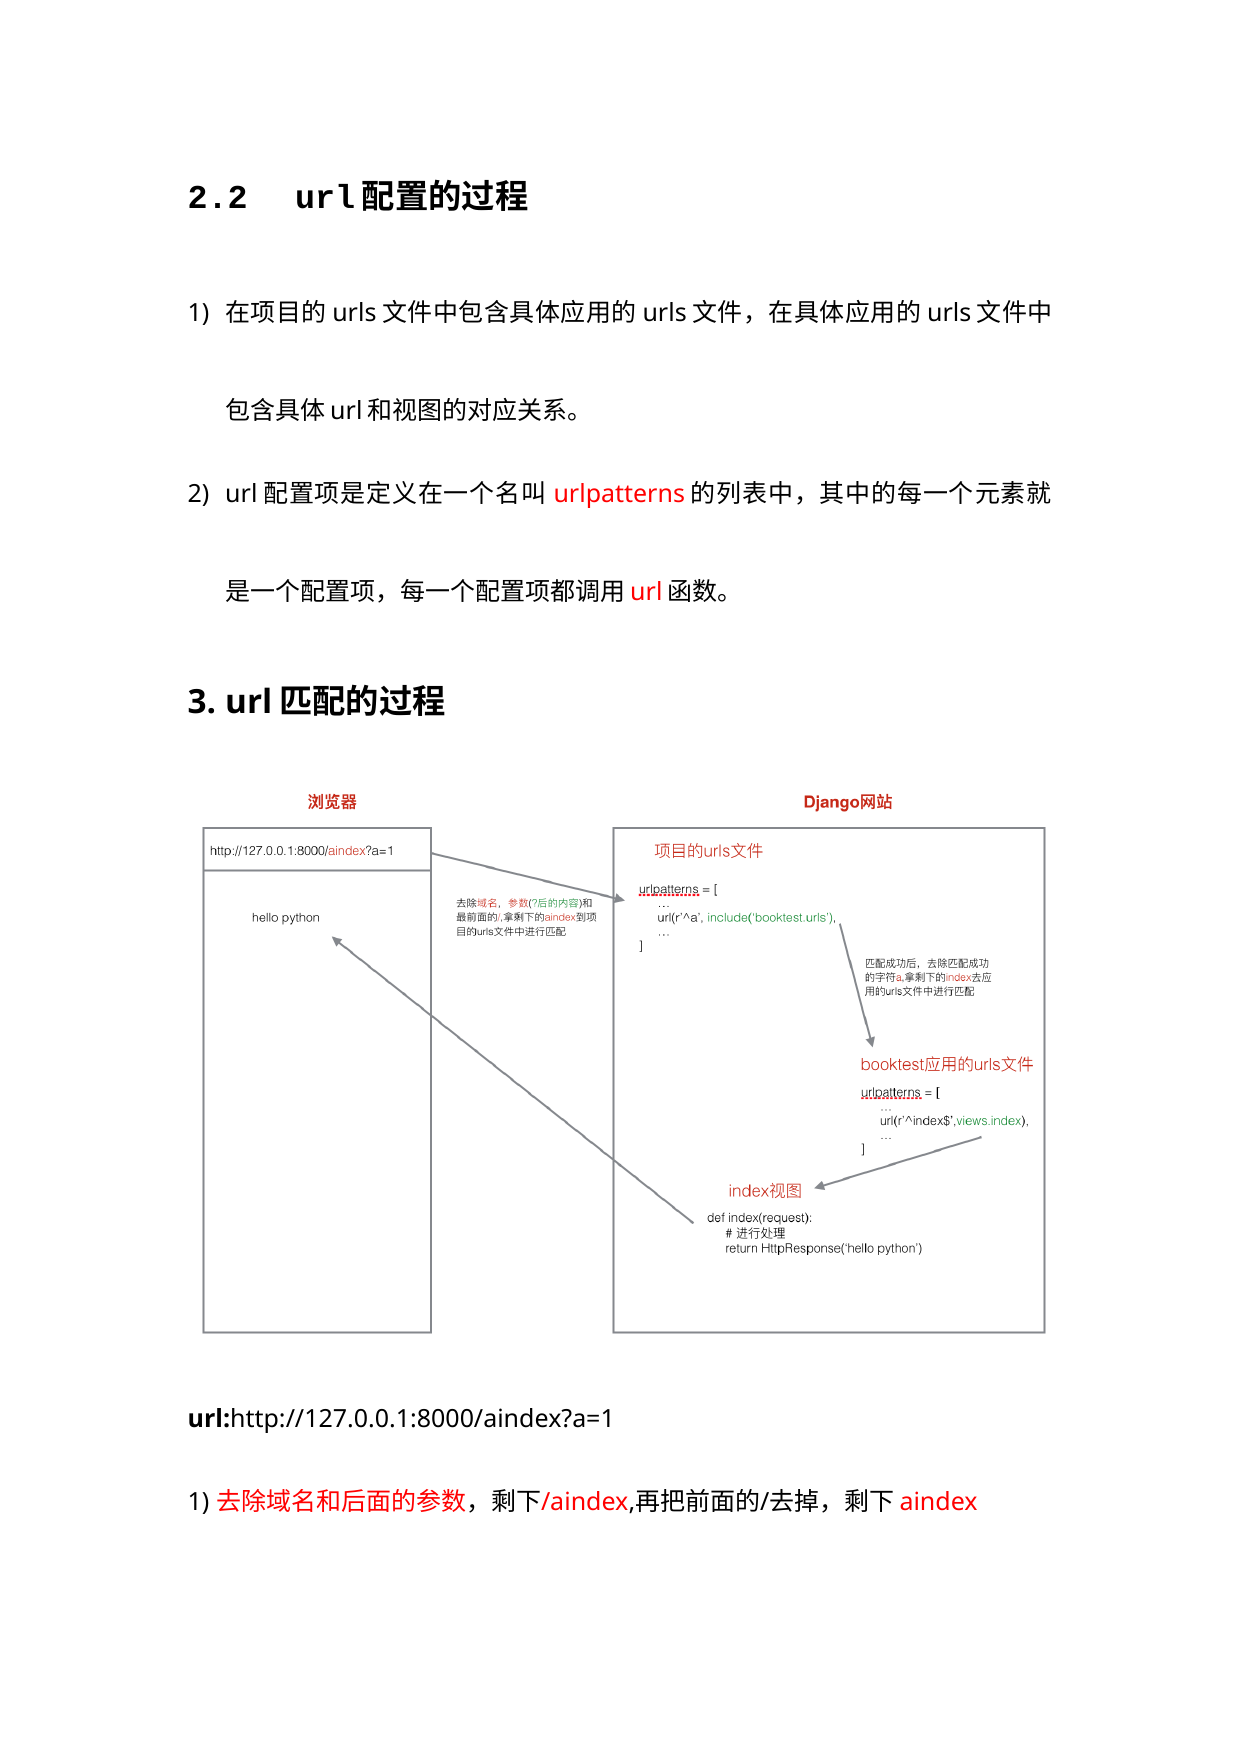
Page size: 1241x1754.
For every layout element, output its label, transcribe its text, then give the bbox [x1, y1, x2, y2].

text url:http://127.0.0.1:8000/aindex?a=1 [187, 1385, 1053, 1450]
list url配置项是定义在一个名叫urlpatterns的列表中，其中的每一个元素就是一个配置项，每一个配置项都调用url函数。 [187, 459, 1053, 622]
text 1) 去除域名和后面的参数，剩下/aindex,再把前面的/去掉，剩下aindex [187, 1467, 1053, 1532]
subtitle url匹配的过程 [187, 667, 1053, 732]
subtitle url配置的过程 [187, 162, 1053, 227]
list 在项目的urls文件中包含具体应用的urls文件，在具体应用的urls文件中包含具体url和视图的对应关系。 [187, 278, 1053, 441]
picture [187, 783, 1053, 1349]
